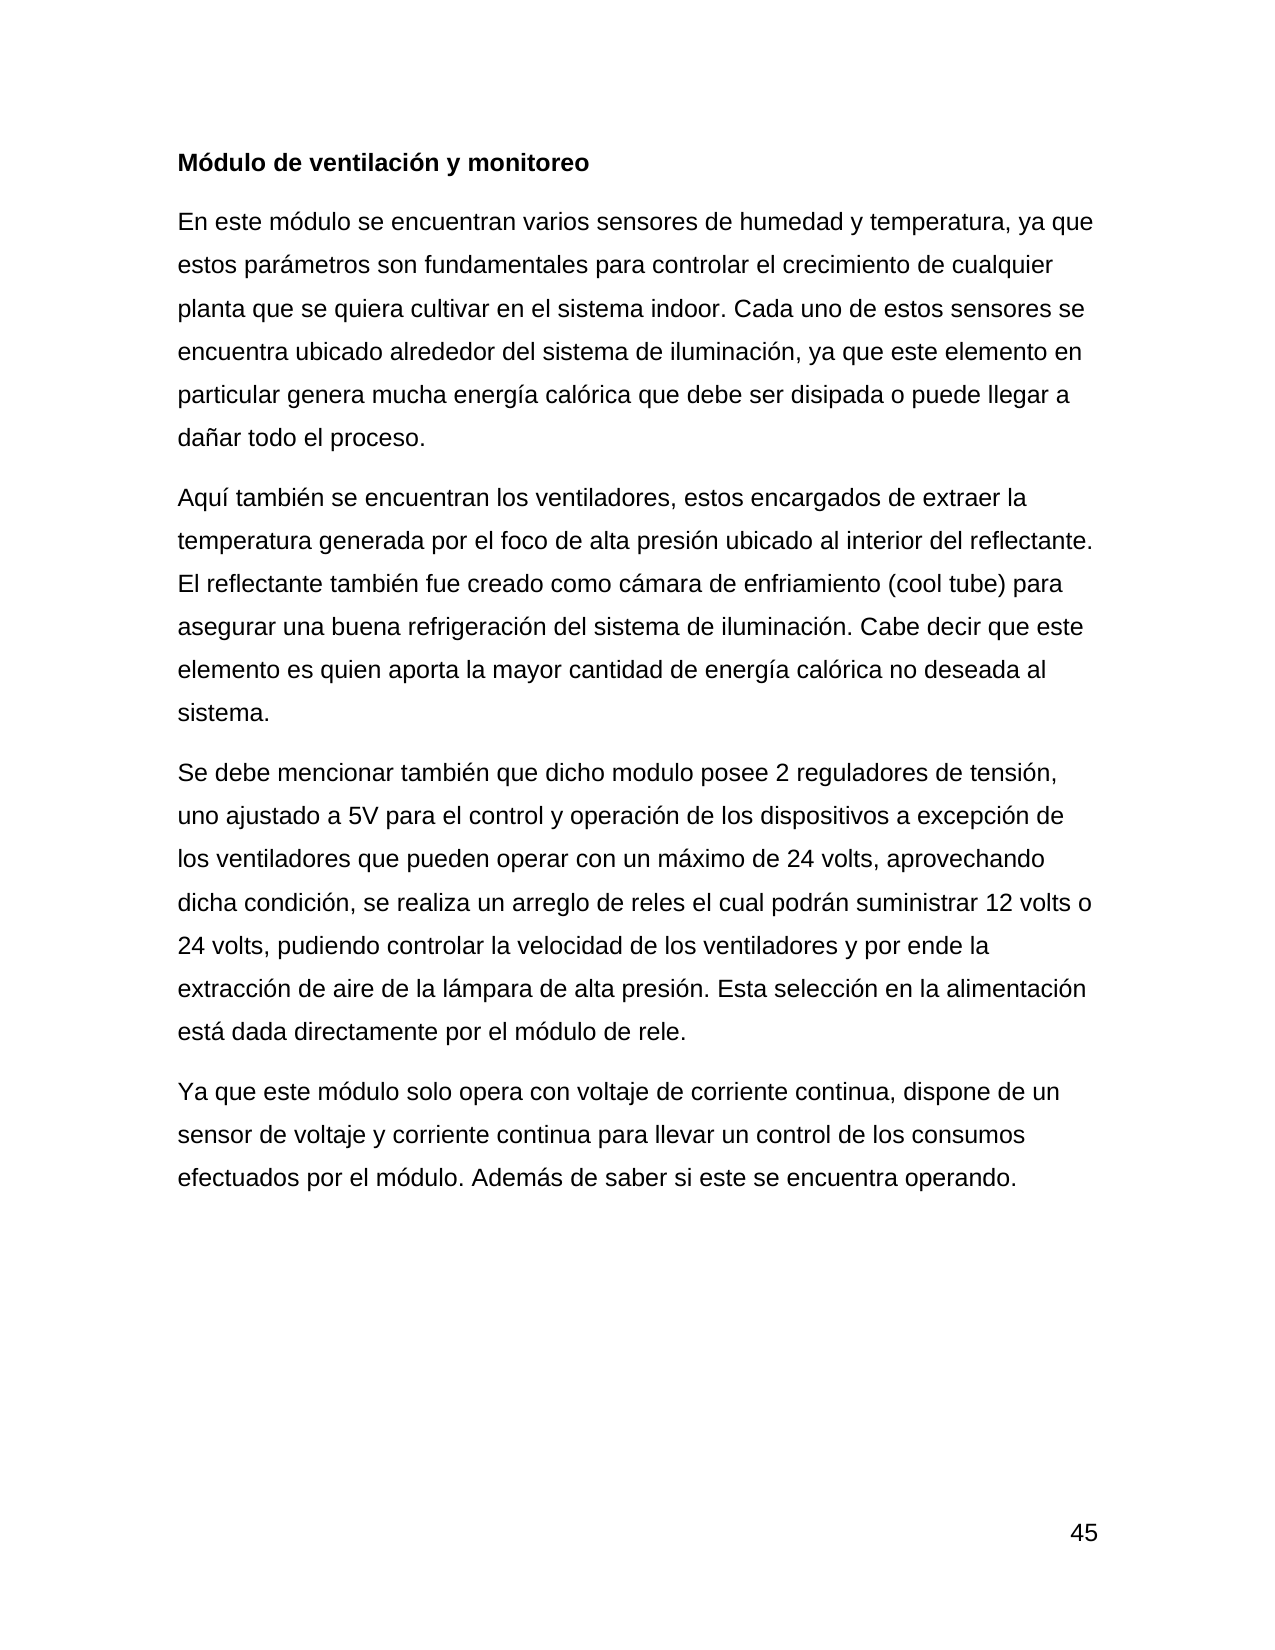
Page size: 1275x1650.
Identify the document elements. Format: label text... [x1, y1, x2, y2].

text Ya que este módulo solo opera con voltaje de corriente continua, dispone de un sensor de voltaje y corriente continua para llevar un control de los consumos efectuados por el módulo. Además de saber si este se encuentra operando. [177, 1077, 1098, 1192]
text En este módulo se encuentran varios sensores de humedad y temperatura, ya que estos parámetros son fundamentales para controlar el crecimiento de cualquier planta que se quiera cultivar en el sistema indoor. Cada uno de estos sensores se encuentra ubicado alrededor del sistema de iluminación, ya que este elemento en particular genera mucha energía calórica que debe ser disipada o puede llegar a dañar todo el proceso. [177, 207, 1098, 452]
text Aquí también se encuentran los ventiladores, estos encargados de extraer la temperatura generada por el foco de alta presión ubicado al interior del reflectante. El reflectante también fue creado como cámara de enfriamiento (cool tube) para asegurar una buena refrigeración del sistema de iluminación. Cabe decir que este elemento es quien aporta la mayor cantidad de energía calórica no deseada al sistema. [177, 483, 1098, 727]
text Módulo de ventilación y monitoreo [177, 148, 1098, 176]
text Se debe mencionar también que dicho modulo posee 2 reguladores de tensión, uno ajustado a 5V para el control y operación de los dispositivos a excepción de los ventiladores que pueden operar con un máximo de 24 volts, aprovechando dicha condición, se realiza un arreglo de reles el cual podrán suministrar 12 volts o 24 volts, pudiendo controlar la velocidad de los ventiladores y por ende la extracción de aire de la lámpara de alta presión. Esta selección en la alimentación está dada directamente por el módulo de rele. [177, 758, 1098, 1046]
